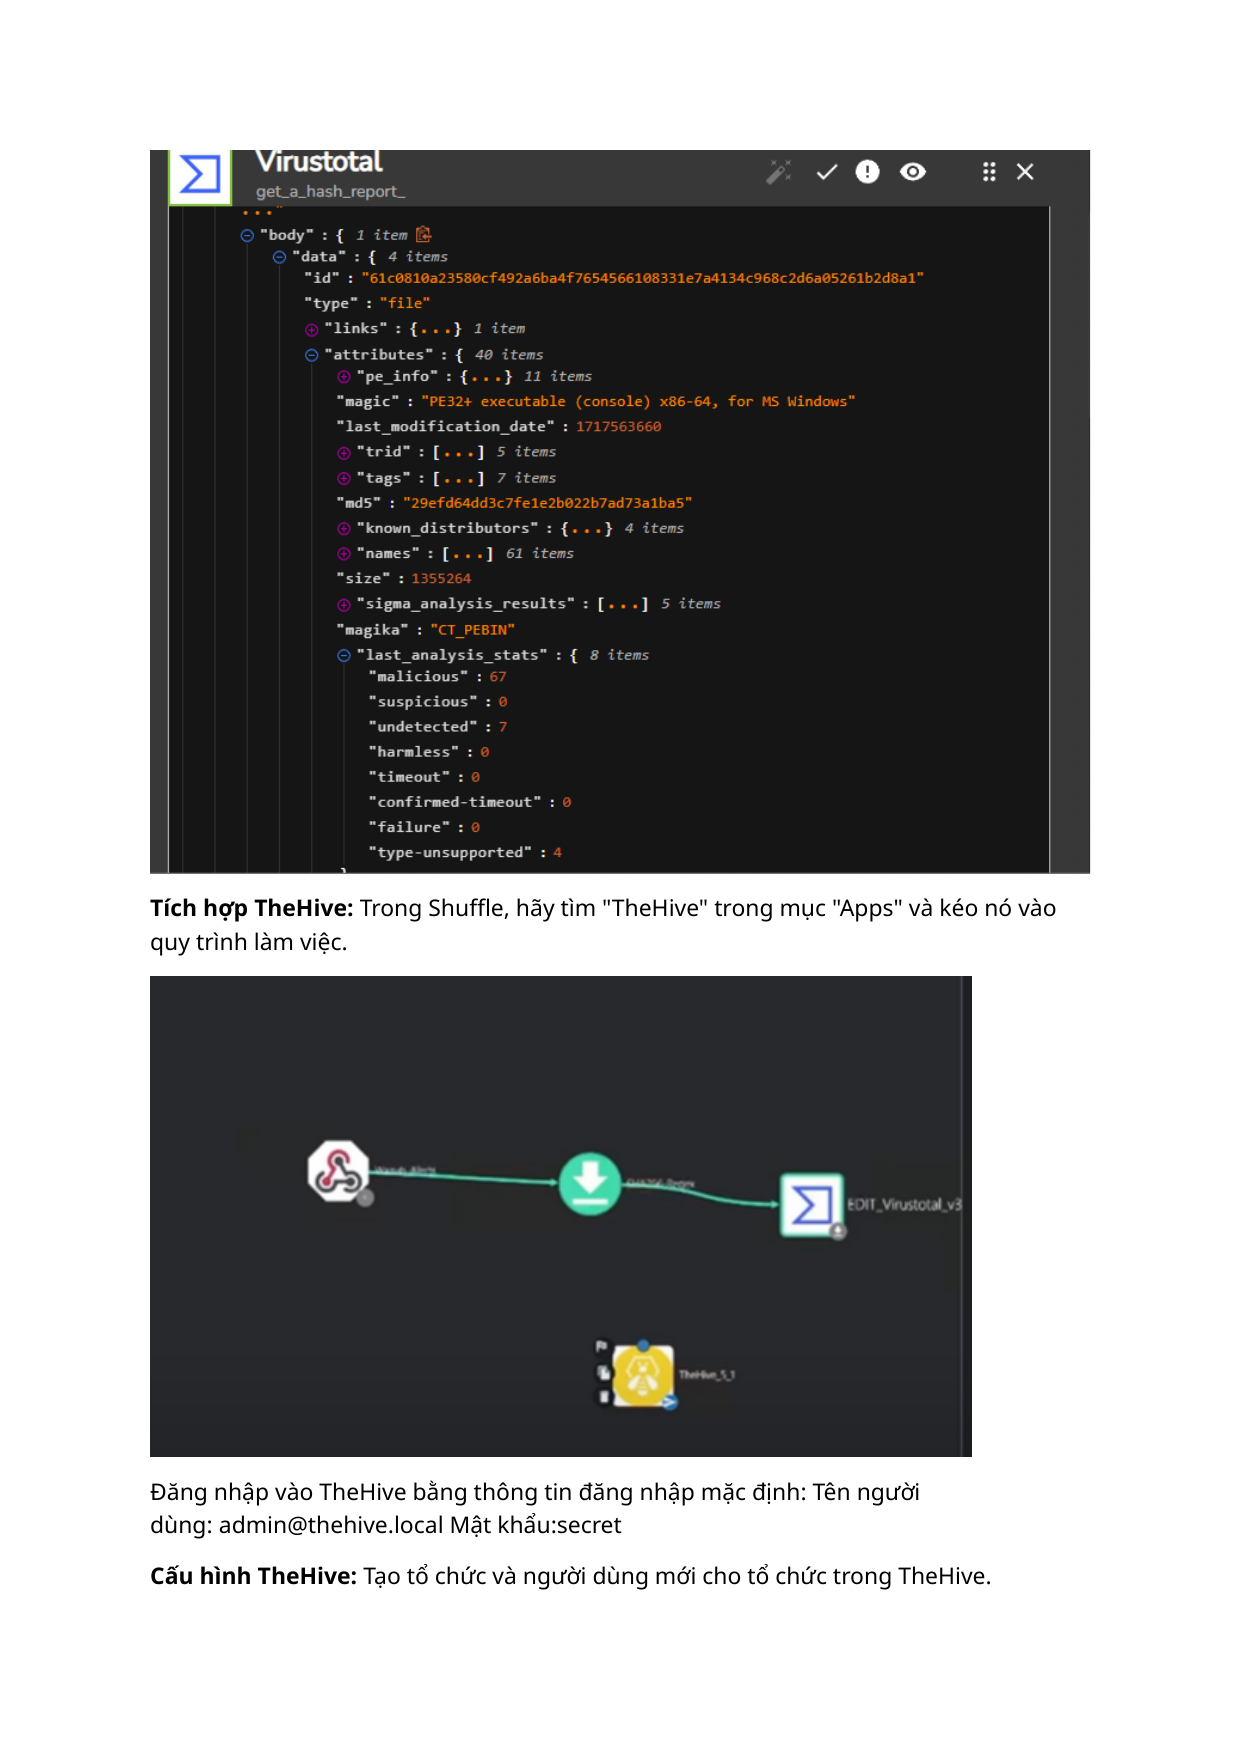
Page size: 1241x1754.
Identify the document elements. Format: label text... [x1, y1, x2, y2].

text Cấu hình TheHive: Tạo tổ chức và người dùng mới cho tổ chức trong TheHive. [150, 1559, 1090, 1591]
picture [150, 150, 1091, 874]
text Đăng nhập vào TheHive bằng thông tin đăng nhập mặc định: Tên người dùng: admin@thehive.local Mật khẩu:secret [150, 1475, 1090, 1540]
text Tích hợp TheHive: Trong Shuffle, hãy tìm "TheHive" trong mục "Apps" và kéo nó vào quy trình làm việc. [150, 892, 1090, 957]
picture [150, 976, 972, 1457]
